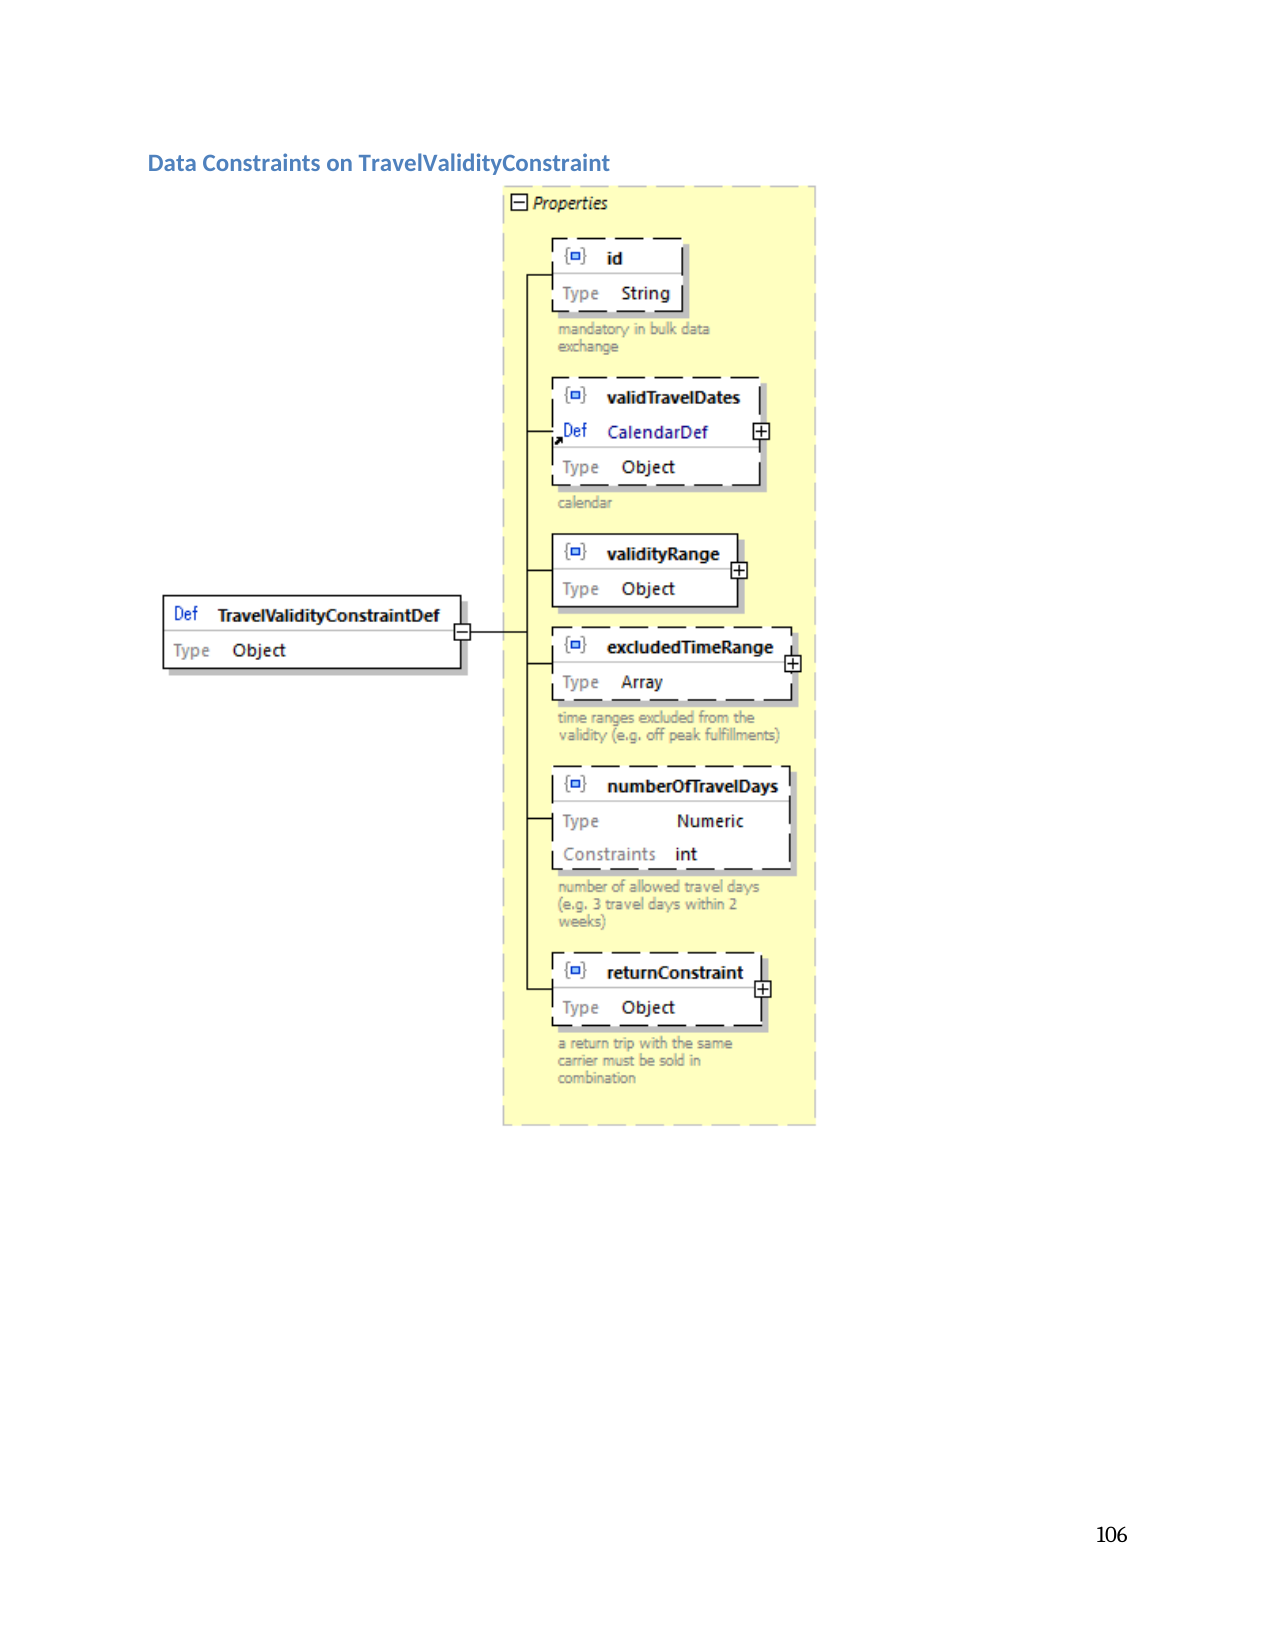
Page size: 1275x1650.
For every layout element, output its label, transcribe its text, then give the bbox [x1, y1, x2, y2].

subtitle Data Constraints on TravelValidityConstraint [148, 148, 1127, 178]
picture [147, 178, 832, 1134]
